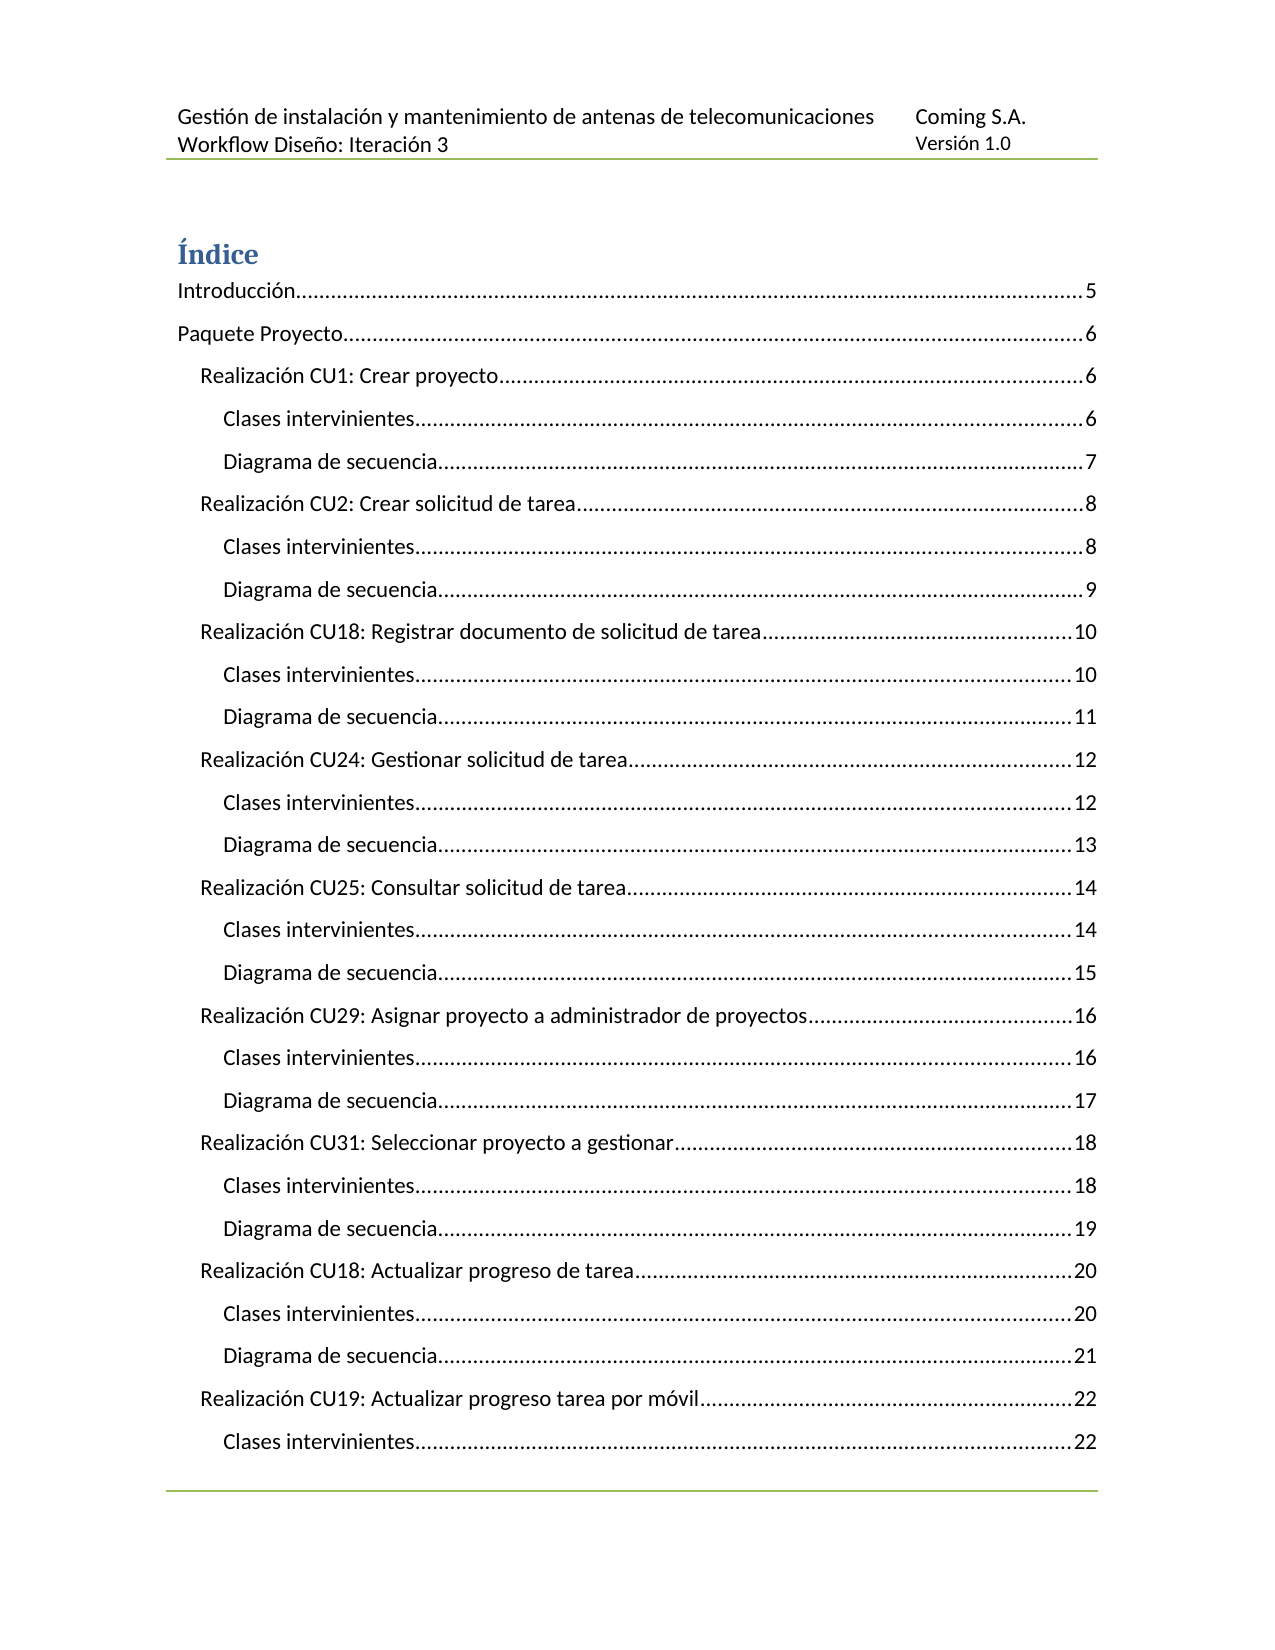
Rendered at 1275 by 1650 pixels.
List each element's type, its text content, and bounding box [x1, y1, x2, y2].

text Diagrama de secuencia 17 [223, 1086, 1098, 1114]
text Realización CU31: Seleccionar proyecto a gestionar 18 [200, 1128, 1098, 1157]
text Introducción 5 [177, 276, 1098, 304]
text Paquete Proyecto 6 [177, 319, 1098, 347]
text Clases intervinientes 14 [223, 916, 1098, 943]
text Realización CU1: Crear proyecto 6 [200, 362, 1098, 390]
text Diagrama de secuencia 15 [223, 958, 1098, 986]
text Realización CU24: Gestionar solicitud de tarea 12 [200, 745, 1098, 773]
text Realización CU2: Crear solicitud de tarea 8 [200, 489, 1098, 517]
text Diagrama de secuencia 21 [223, 1342, 1098, 1369]
text Realización CU29: Asignar proyecto a administrador de proyectos 16 [200, 1001, 1098, 1029]
text Realización CU19: Actualizar progreso tarea por móvil 22 [200, 1384, 1098, 1412]
text Clases intervinientes 8 [223, 532, 1098, 560]
text Realización CU18: Registrar documento de solicitud de tarea 10 [200, 617, 1098, 645]
text Realización CU18: Actualizar progreso de tarea 20 [200, 1256, 1098, 1284]
text Diagrama de secuencia 19 [223, 1214, 1098, 1242]
text Clases intervinientes 16 [223, 1043, 1098, 1071]
subtitle Índice [177, 238, 1098, 271]
text Diagrama de secuencia 7 [223, 447, 1098, 475]
text Clases intervinientes 12 [223, 788, 1098, 816]
text Diagrama de secuencia 13 [223, 830, 1098, 858]
text Clases intervinientes 18 [223, 1171, 1098, 1199]
text Diagrama de secuencia 9 [223, 575, 1098, 603]
text Clases intervinientes 6 [223, 404, 1098, 432]
text Clases intervinientes 20 [223, 1299, 1098, 1327]
text Clases intervinientes 22 [223, 1427, 1098, 1455]
text Realización CU25: Consultar solicitud de tarea 14 [200, 873, 1098, 901]
text Clases intervinientes 10 [223, 660, 1098, 688]
text Diagrama de secuencia 11 [223, 702, 1098, 731]
